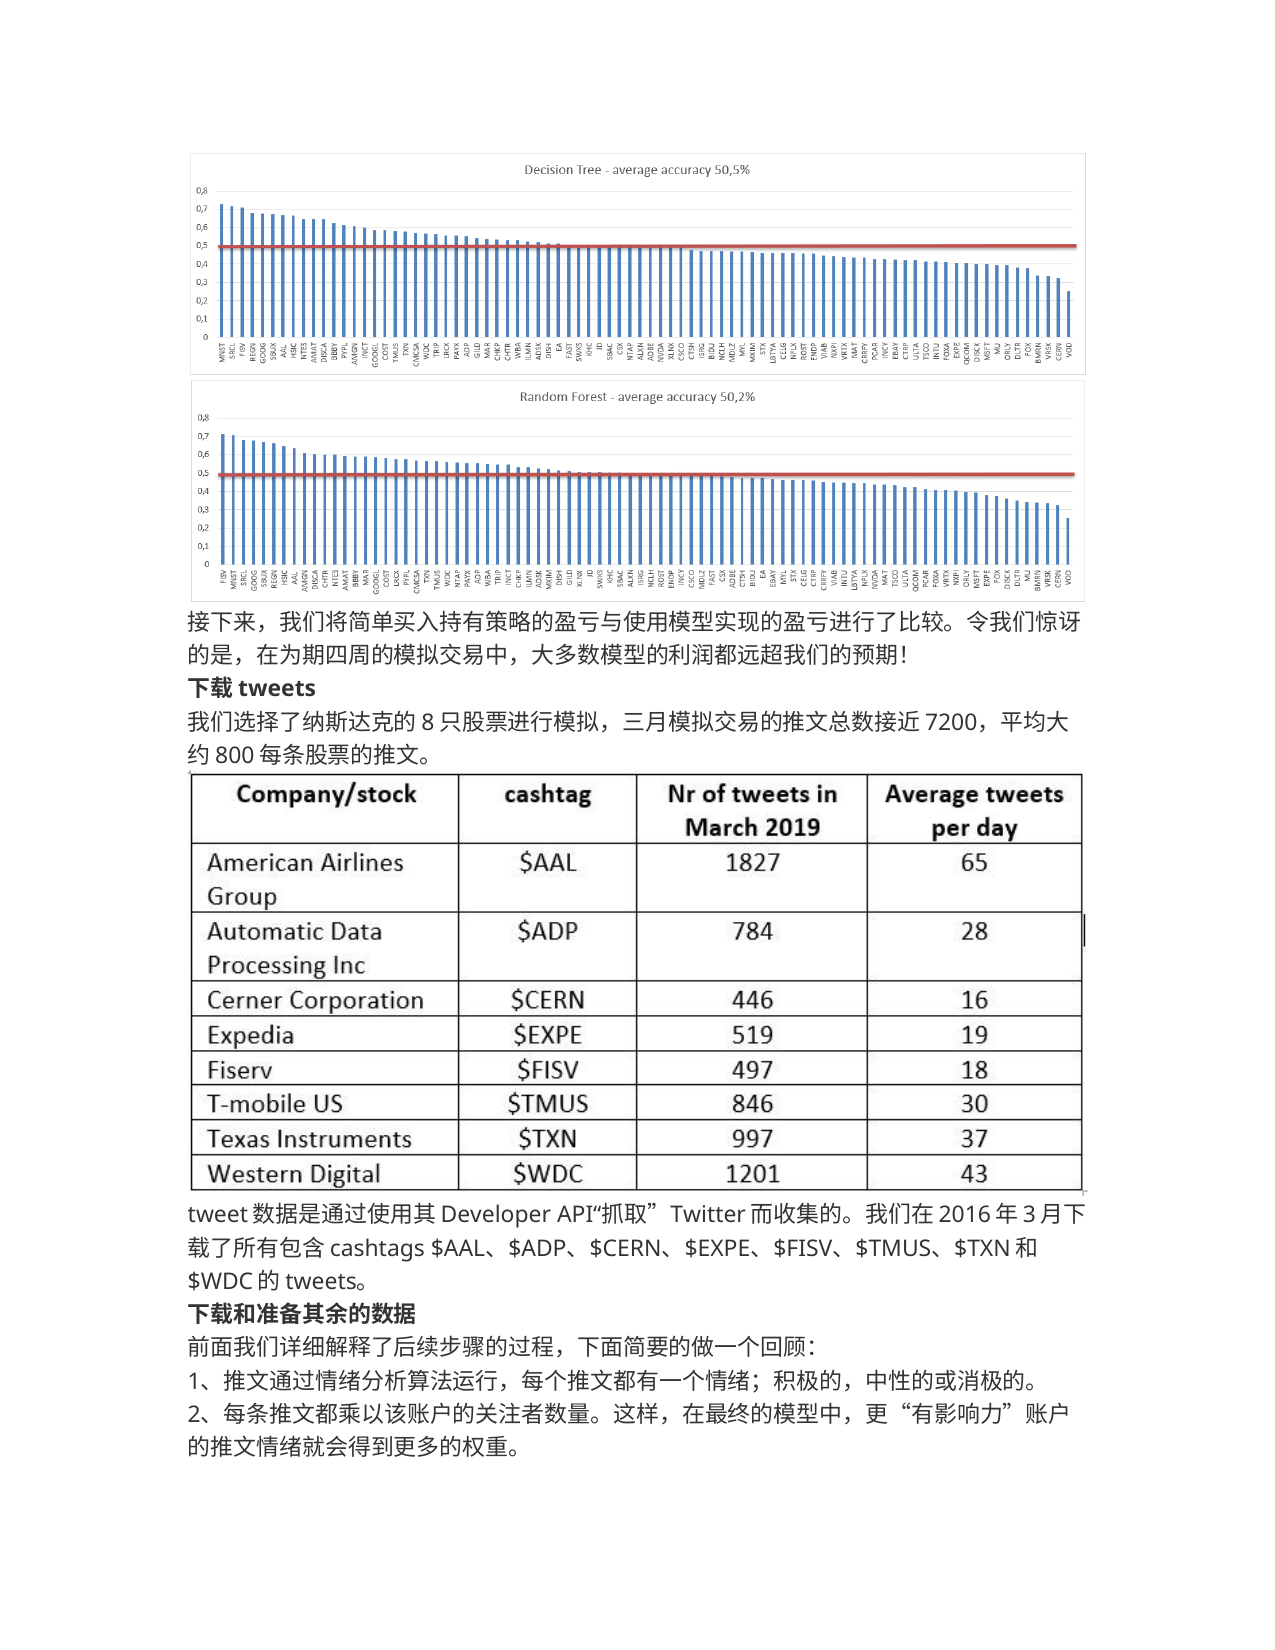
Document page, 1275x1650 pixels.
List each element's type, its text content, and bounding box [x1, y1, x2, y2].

text 前面我们详细解释了后续步骤的过程，下面简要的做一个回顾： [187, 1329, 1087, 1362]
text 下载和准备其余的数据 [187, 1296, 1087, 1329]
text 下载tweets [187, 670, 1087, 704]
picture [187, 770, 1088, 1196]
text 2、每条推文都乘以该账户的关注者数量。这样，在最终的模型中，更“有影响力”账户的推文情绪就会得到更多的权重。 [187, 1396, 1087, 1462]
text 1、推文通过情绪分析算法运行，每个推文都有一个情绪；积极的，中性的或消极的。 [187, 1362, 1087, 1396]
picture [187, 150, 1088, 604]
text 接下来，我们将简单买入持有策略的盈亏与使用模型实现的盈亏进行了比较。令我们惊讶的是，在为期四周的模拟交易中，大多数模型的利润都远超我们的预期！ [187, 604, 1087, 670]
text 我们选择了纳斯达克的8只股票进行模拟，三月模拟交易的推文总数接近7200，平均大约800每条股票的推文。 [187, 704, 1087, 770]
text tweet数据是通过使用其Developer API“抓取”Twitter而收集的。我们在2016年3月下载了所有包含cashtags $AAL、$ADP、$CERN、$EXPE、$FISV、$TMUS、$TXN和$WDC的tweets。 [187, 1196, 1087, 1296]
